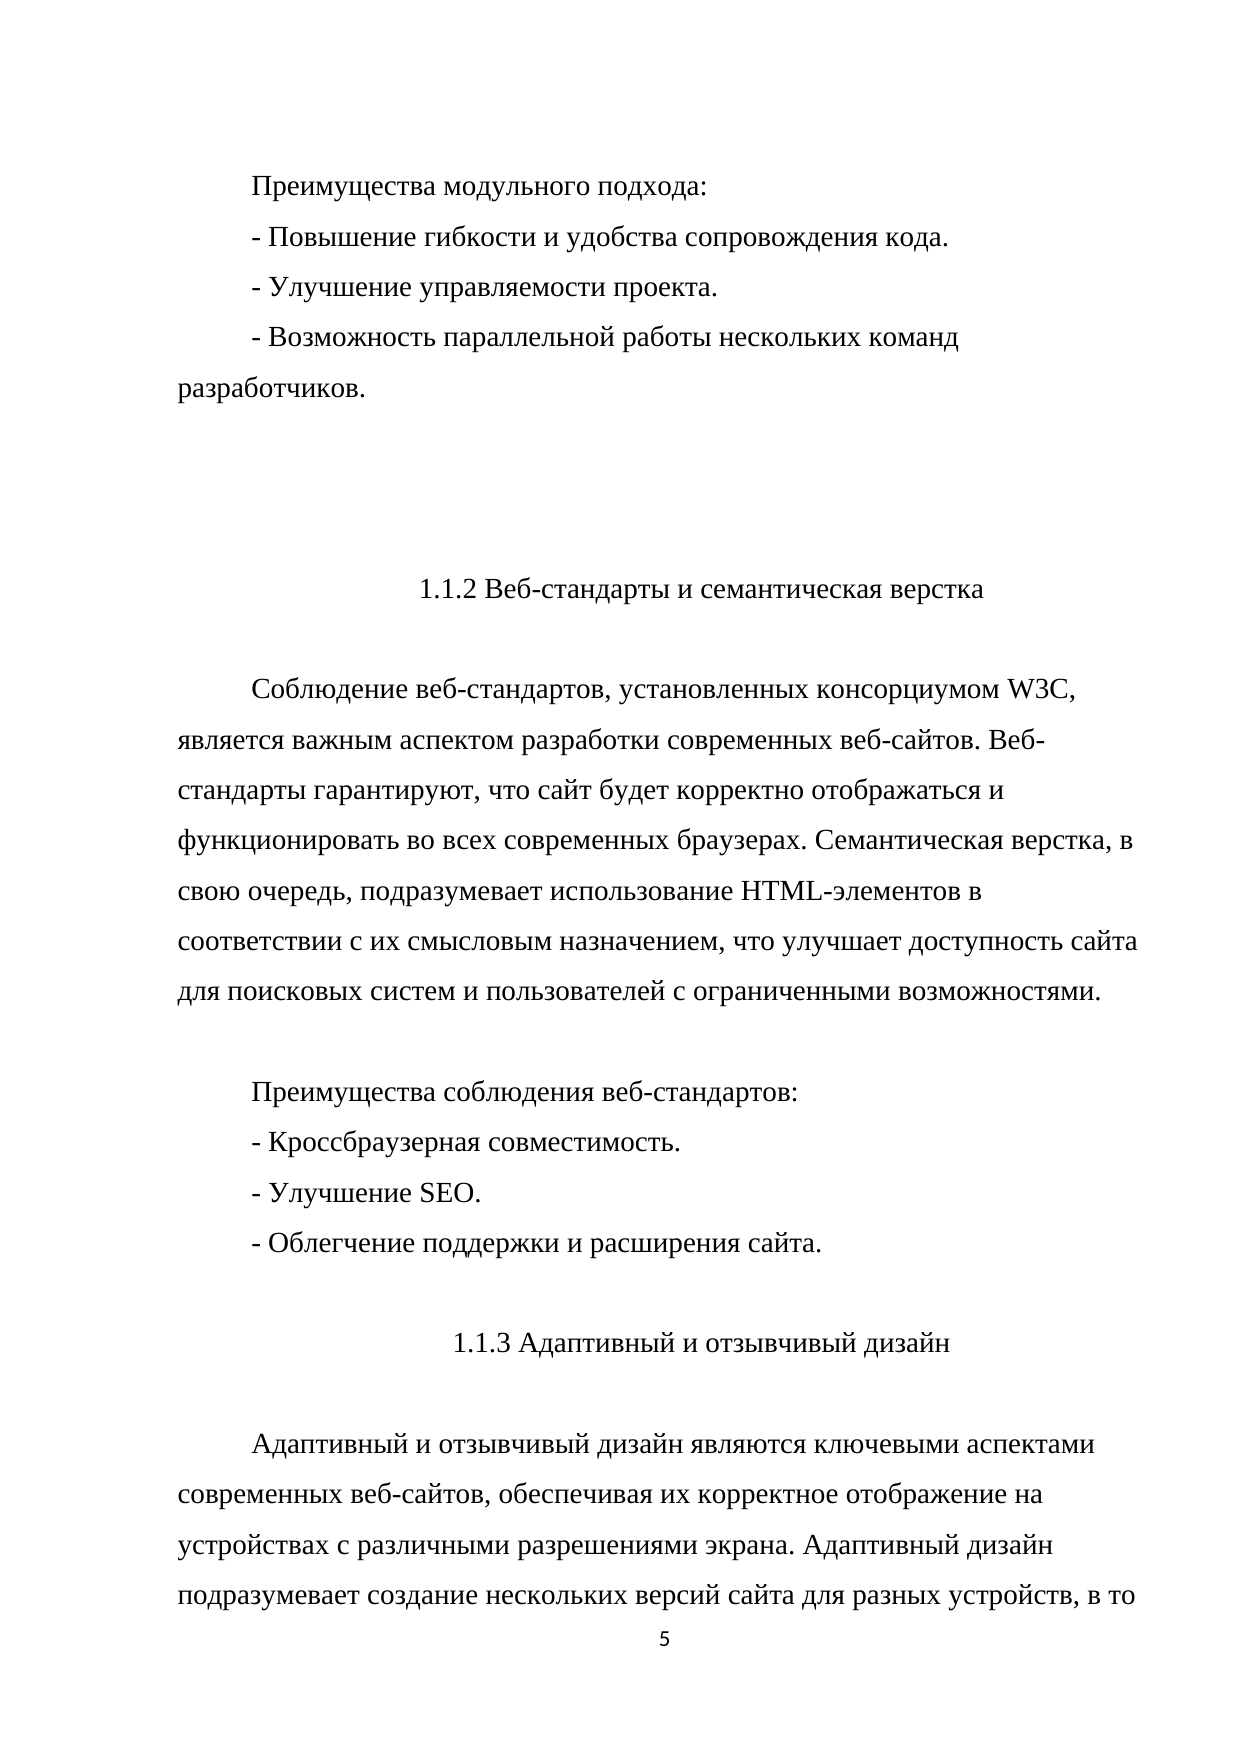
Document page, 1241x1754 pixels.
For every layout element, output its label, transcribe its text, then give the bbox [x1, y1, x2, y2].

text - Улучшение SEO. [177, 1175, 1152, 1208]
text - Улучшение управляемости проекта. [177, 269, 1152, 303]
text - Облегчение поддержки и расширения сайта. [177, 1225, 1152, 1258]
text - Повышение гибкости и удобства сопровождения кода. [177, 219, 1152, 252]
text Соблюдение веб-стандартов, установленных консорциумом W3C, является важным аспектом разработки современных веб-сайтов. Веб-стандарты гарантируют, что сайт будет корректно отображаться и функционировать во всех современных браузерах. Семантическая верстка, в свою очередь, подразумевает использование HTML-элементов в соответствии с их смысловым назначением, что улучшает доступность сайта для поисковых систем и пользователей с ограниченными возможностями. [177, 672, 1152, 1007]
text Преимущества соблюдения веб-стандартов: [177, 1074, 1152, 1108]
text - Кроссбраузерная совместимость. [177, 1124, 1152, 1158]
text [177, 1426, 1152, 1611]
text Преимущества модульного подхода: [177, 168, 1152, 202]
text 1.1.3 Адаптивный и отзывчивый дизайн [177, 1326, 1152, 1359]
text - Возможность параллельной работы нескольких команд разработчиков. [177, 319, 1152, 403]
text 1.1.2 Веб-стандарты и семантическая верстка [177, 571, 1152, 604]
